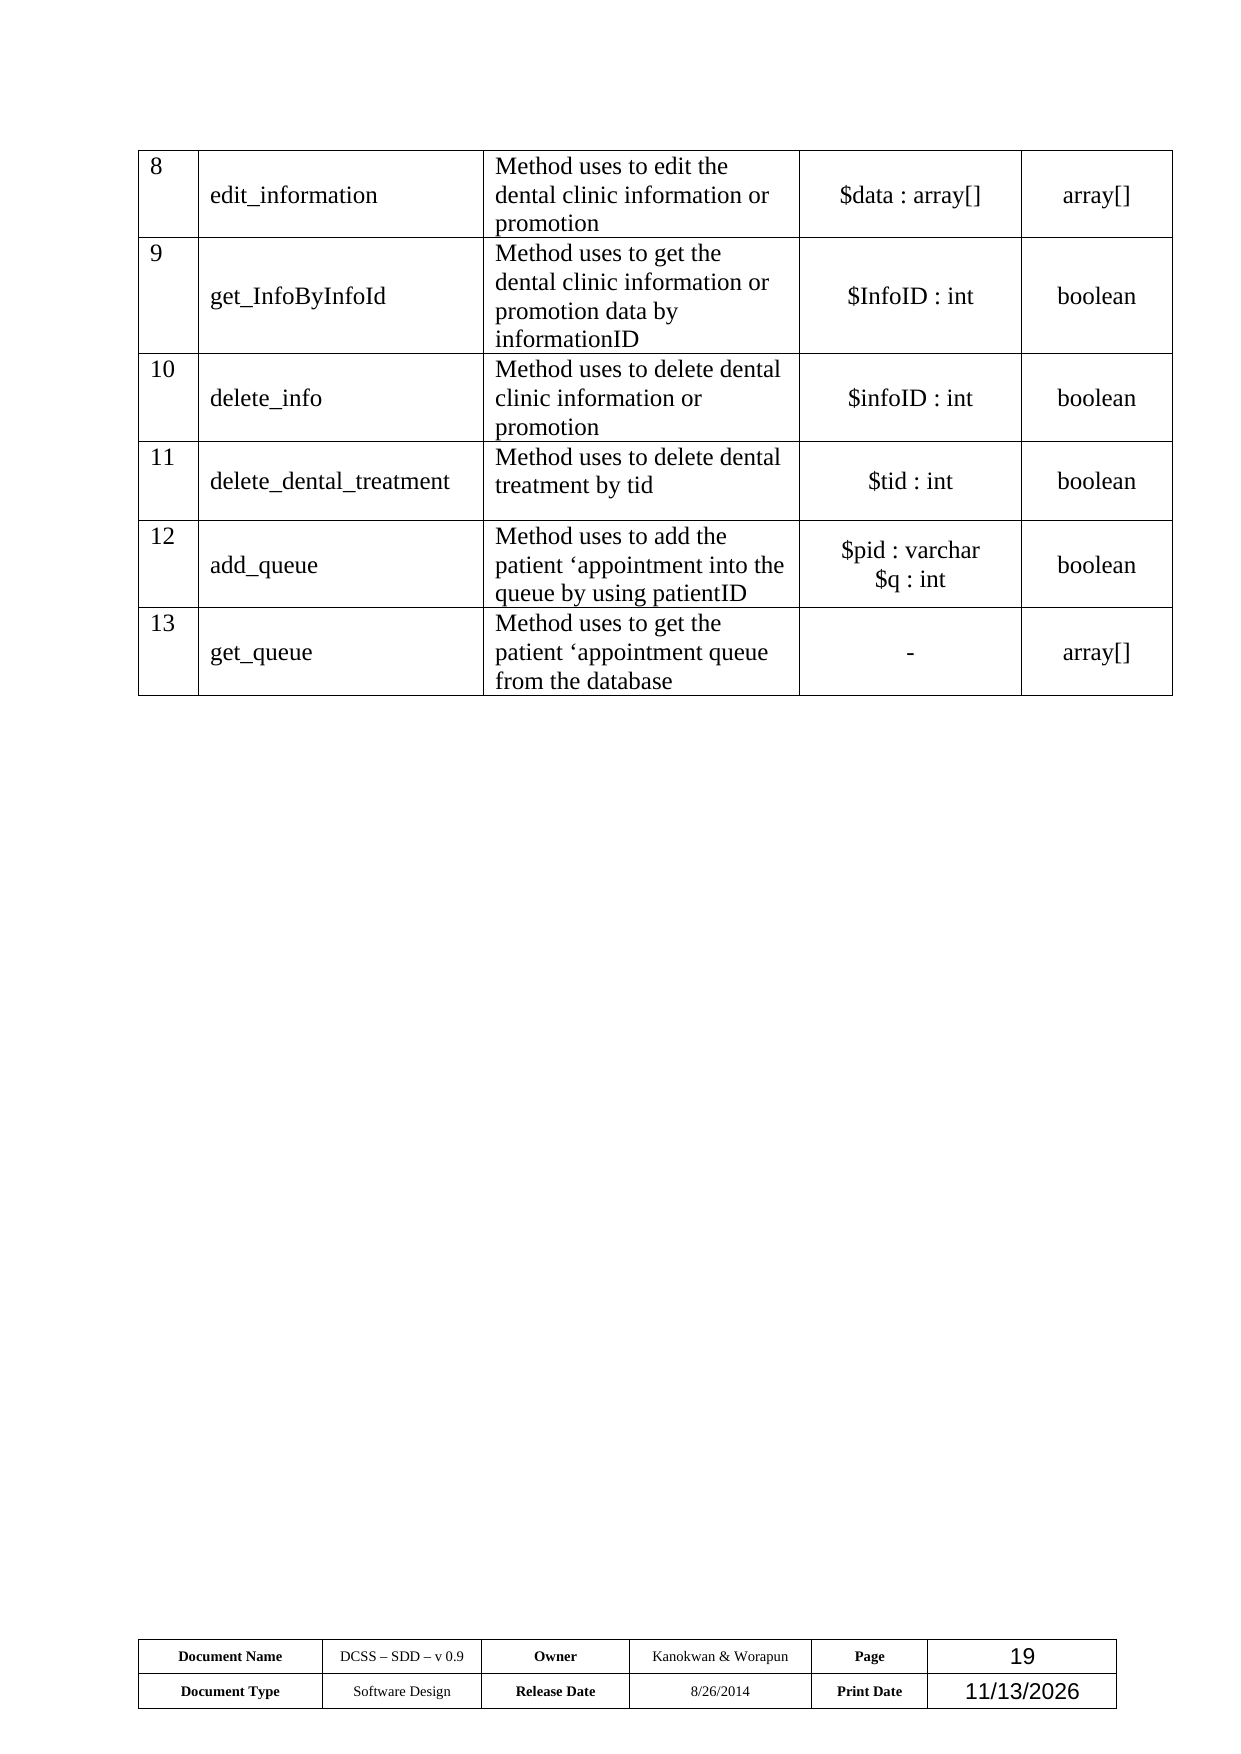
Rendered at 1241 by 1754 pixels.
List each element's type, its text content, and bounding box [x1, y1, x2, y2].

table_cell get_queue [199, 608, 483, 694]
table_cell 9 [139, 238, 198, 353]
table_cell - [800, 608, 1021, 694]
table_cell delete_dental_treatment [199, 442, 483, 520]
table_cell 10 [139, 354, 198, 441]
table_cell 13 [139, 608, 198, 694]
table_cell boolean [1022, 521, 1172, 607]
table_cell Method uses to delete dental treatment by tid [484, 442, 799, 520]
table_cell add_queue [199, 521, 483, 607]
table_cell $InfoID : int [800, 238, 1021, 353]
table_cell 11 [139, 442, 198, 520]
table_cell Method uses to get the patient ‘appointment queue from the database [484, 608, 799, 694]
table_cell edit_information [199, 151, 483, 237]
table_cell Method uses to edit the dental clinic information or promotion [484, 151, 799, 237]
table_cell delete_info [199, 354, 483, 441]
table_cell 8 [139, 151, 198, 237]
table_cell get_InfoByInfoId [199, 238, 483, 353]
table_cell $data : array[] [800, 151, 1021, 237]
table_cell Method uses to get the dental clinic information or promotion data by informationID [484, 238, 799, 353]
table_cell 12 [139, 521, 198, 607]
table_cell Method uses to add the patient ‘appointment into the queue by using patientID [484, 521, 799, 607]
table_cell Method uses to delete dental clinic information or promotion [484, 354, 799, 441]
table_cell $pid : varchar $q : int [800, 521, 1021, 607]
table_cell $infoID : int [800, 354, 1021, 441]
table_cell boolean [1022, 354, 1172, 441]
table_cell array[] [1022, 151, 1172, 237]
table_cell $tid : int [800, 442, 1021, 520]
table_cell boolean [1022, 442, 1172, 520]
table_cell array[] [1022, 608, 1172, 694]
table_cell boolean [1022, 238, 1172, 353]
